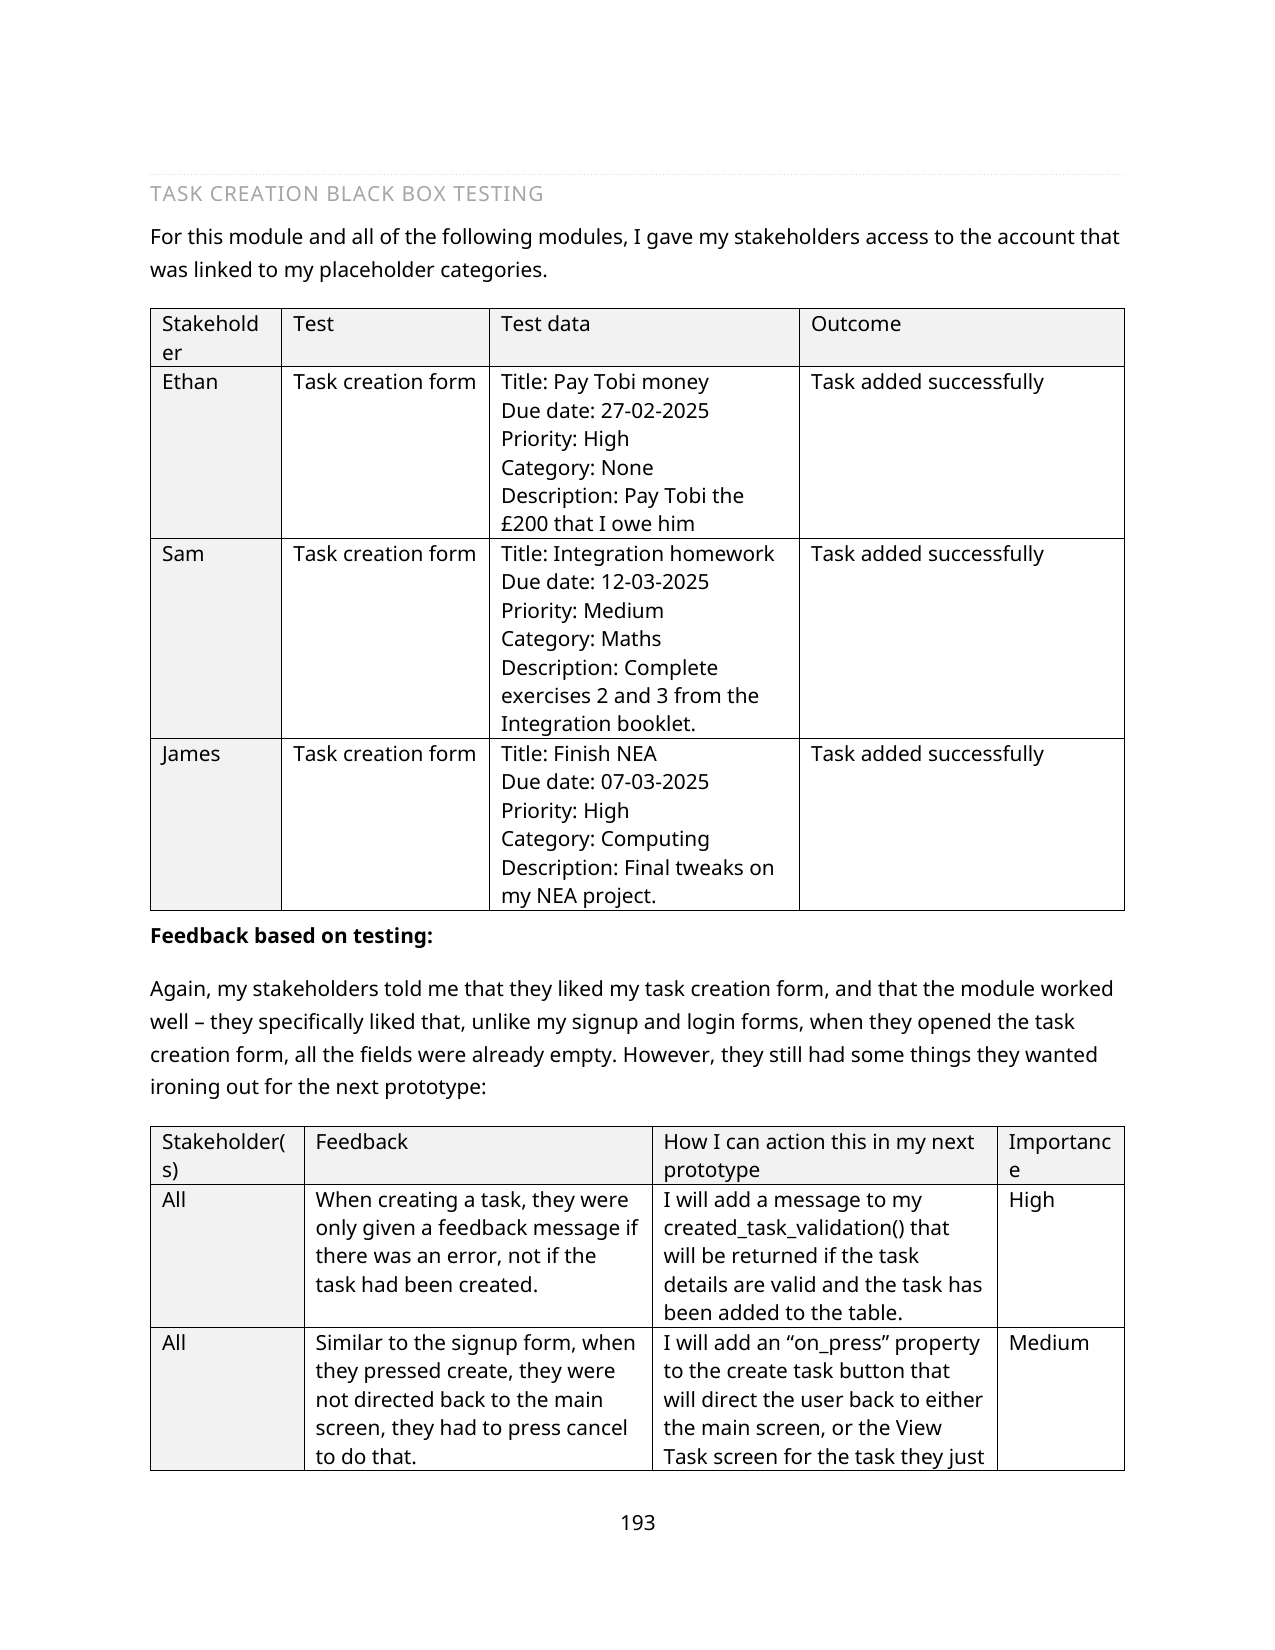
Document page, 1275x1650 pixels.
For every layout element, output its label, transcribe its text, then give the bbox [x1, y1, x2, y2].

table_header Test [282, 309, 489, 366]
table_cell High [998, 1185, 1124, 1327]
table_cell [305, 1328, 652, 1470]
table_cell Title: Integration homework Due date: 12-03-2025 Priority: Medium Category: Maths Description: Complete exercises 2 and 3 from the Integration booklet. [490, 539, 799, 738]
table_cell Sam [151, 539, 281, 738]
table_cell Title: Pay Tobi money Due date: 27-02-2025 Priority: High Category: None Description: Pay Tobi the £200 that I owe him [490, 367, 799, 538]
table_cell Title: Finish NEA Due date: 07-03-2025 Priority: High Category: Computing Description: Final tweaks on my NEA project. [490, 739, 799, 910]
table_cell All [151, 1328, 304, 1470]
text For this module and all of the following modules, I gave my stakeholders access to the account that was linked to my placeholder categories. [150, 222, 1125, 283]
table_header Importance [998, 1127, 1124, 1184]
table_header Stakeholder(s) [151, 1127, 304, 1184]
table_cell All [151, 1185, 304, 1327]
table_cell Task added successfully [800, 367, 1124, 538]
text Feedback based on testing: [150, 921, 1125, 949]
table_cell Task creation form [282, 367, 489, 538]
table_cell Task creation form [282, 539, 489, 738]
subtitle Task creation black box testing [150, 173, 1125, 208]
table_cell I will add a message to my created_task_validation() that will be returned if the task details are valid and the task has been added to the table. [653, 1185, 997, 1327]
table_cell Ethan [151, 367, 281, 538]
table_cell Task added successfully [800, 539, 1124, 738]
table_cell When creating a task, they were only given a feedback message if there was an error, not if the task had been created. [305, 1185, 652, 1327]
table_header Outcome [800, 309, 1124, 366]
text Again, my stakeholders told me that they liked my task creation form, and that the module worked well – they specifically liked that, unlike my signup and login forms, when they opened the task creation form, all the fields were already empty. However, they still had some things they wanted ironing out for the next prototype: [150, 974, 1125, 1101]
table_cell James [151, 739, 281, 910]
table_header How I can action this in my next prototype [653, 1127, 997, 1184]
table_header Feedback [305, 1127, 652, 1184]
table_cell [653, 1328, 997, 1470]
table_header Stakeholder [151, 309, 281, 366]
table_cell Task creation form [282, 739, 489, 910]
table_cell Task added successfully [800, 739, 1124, 910]
table_cell Medium [998, 1328, 1124, 1470]
table_header Test data [490, 309, 799, 366]
